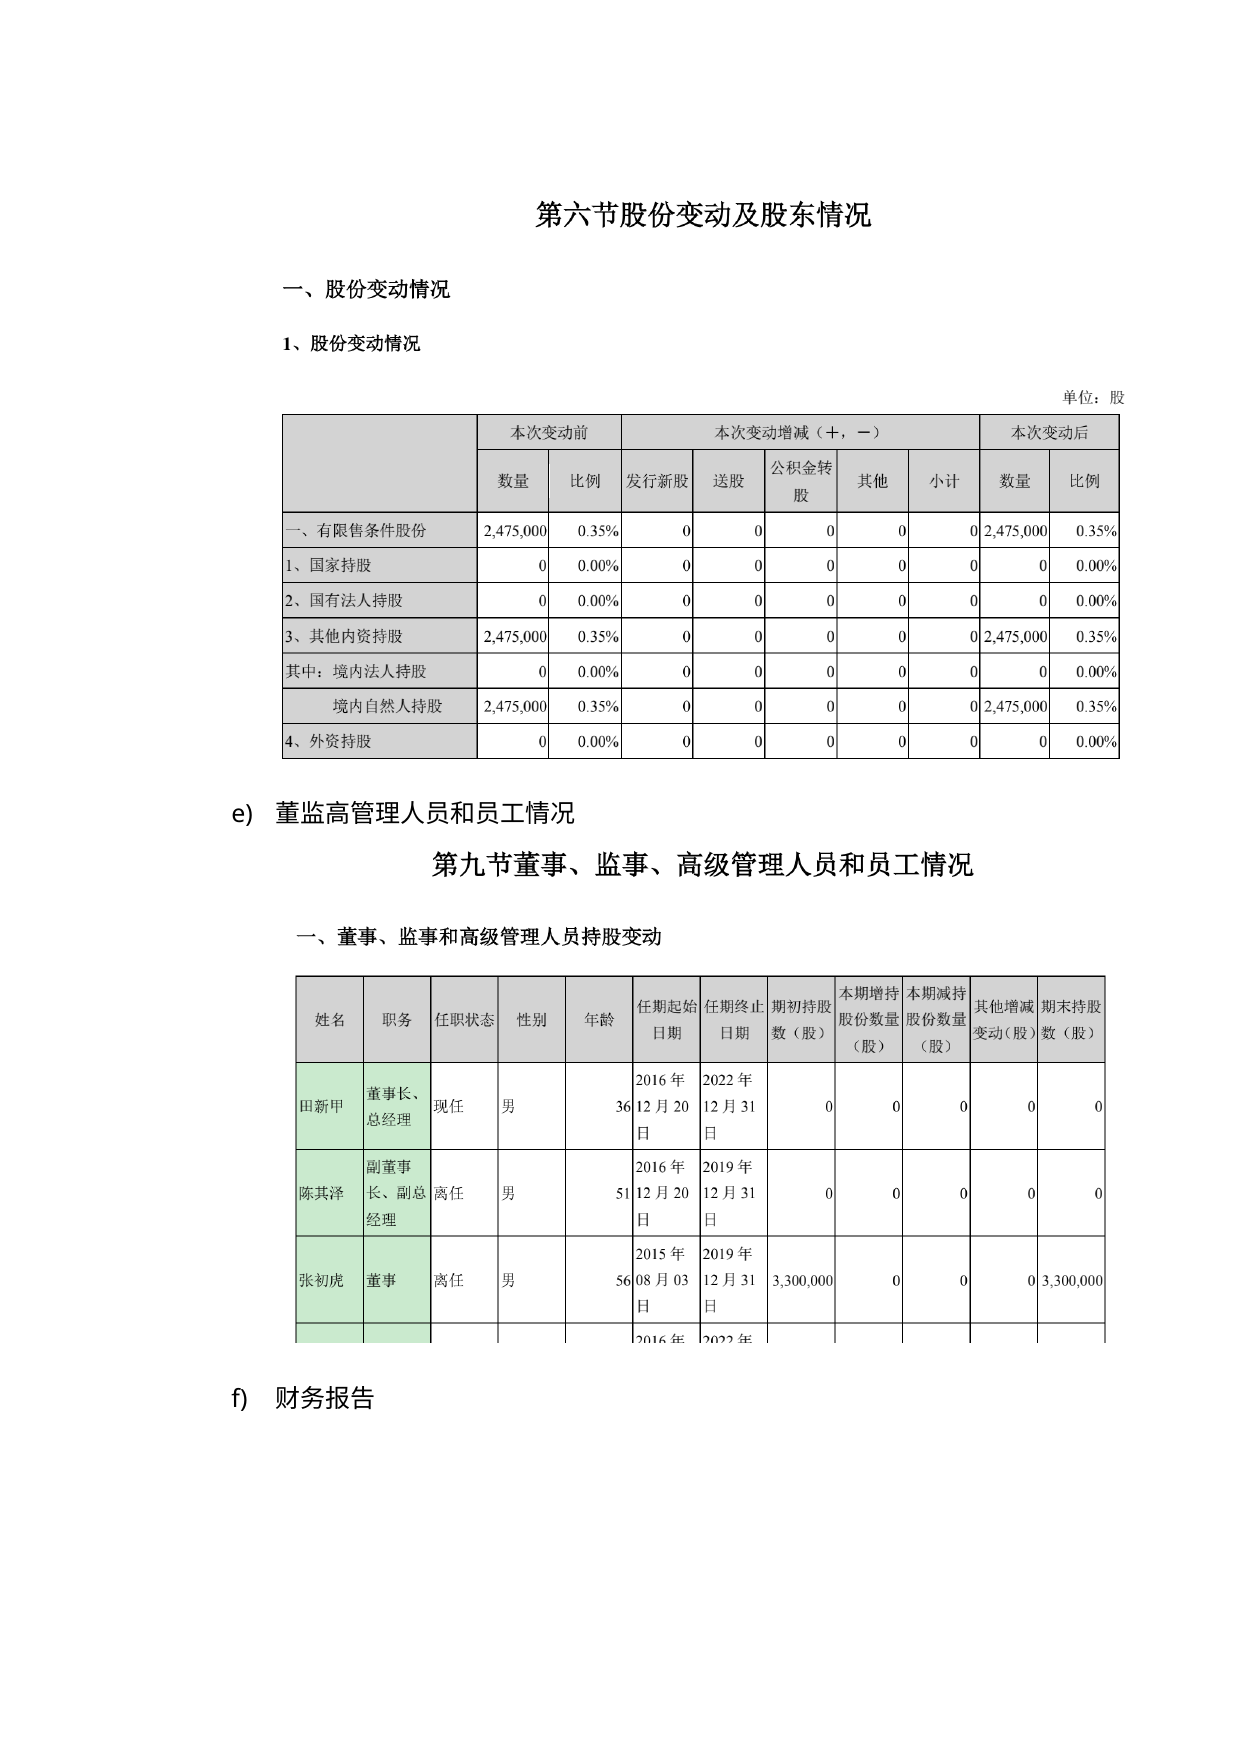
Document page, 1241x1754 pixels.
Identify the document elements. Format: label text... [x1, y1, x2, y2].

list 财务报告 [231, 1364, 1053, 1429]
list 董监高管理人员和员工情况 [231, 779, 1053, 844]
picture [275, 162, 1141, 759]
picture [275, 844, 1141, 1343]
